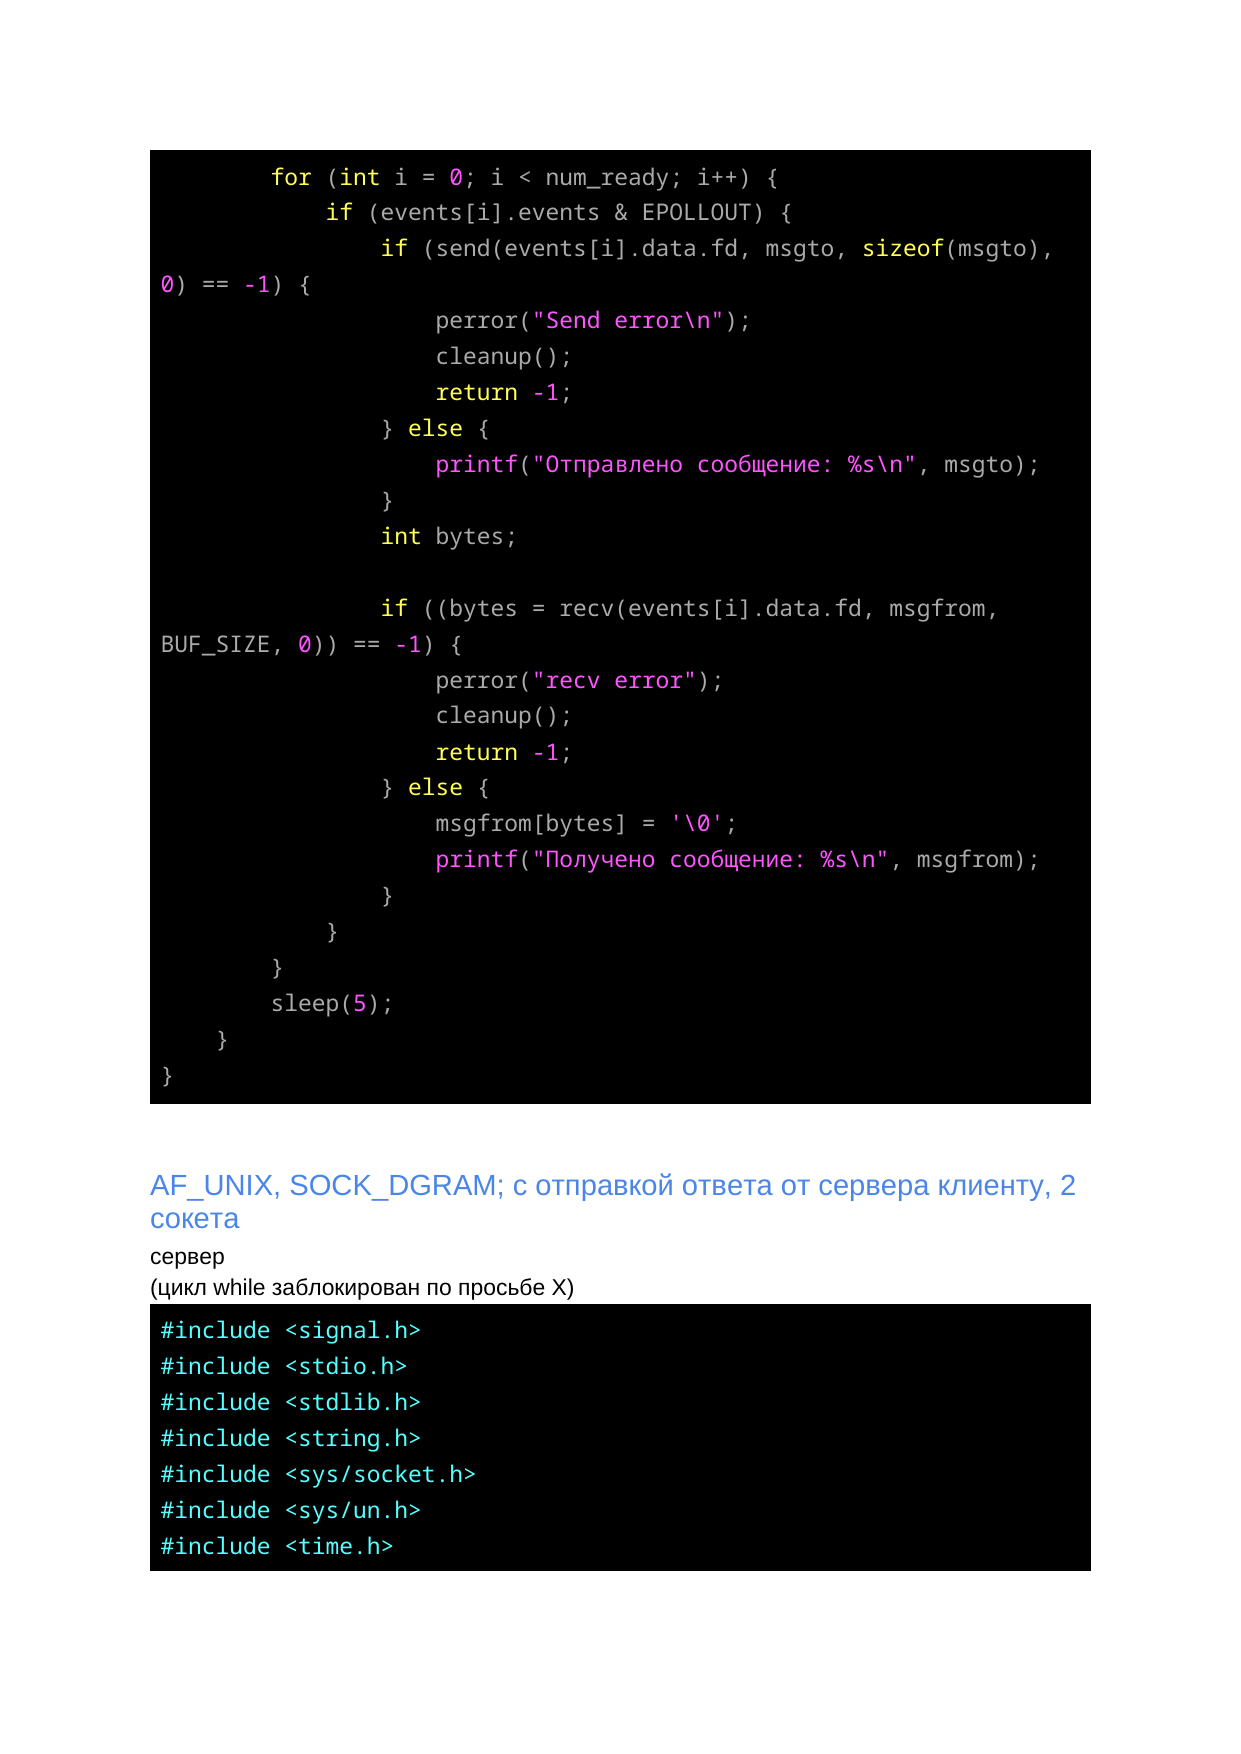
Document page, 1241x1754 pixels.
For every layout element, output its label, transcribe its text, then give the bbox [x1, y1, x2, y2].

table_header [150, 150, 1091, 1104]
text (цикл while заблокирован по просьбе X) [150, 1273, 1090, 1300]
subtitle AF_UNIX, SOCK_DGRAM; c отправкой ответа от сервера клиенту, 2 сокета [150, 1168, 1090, 1235]
text сервер [150, 1243, 1090, 1270]
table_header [150, 1304, 1091, 1571]
